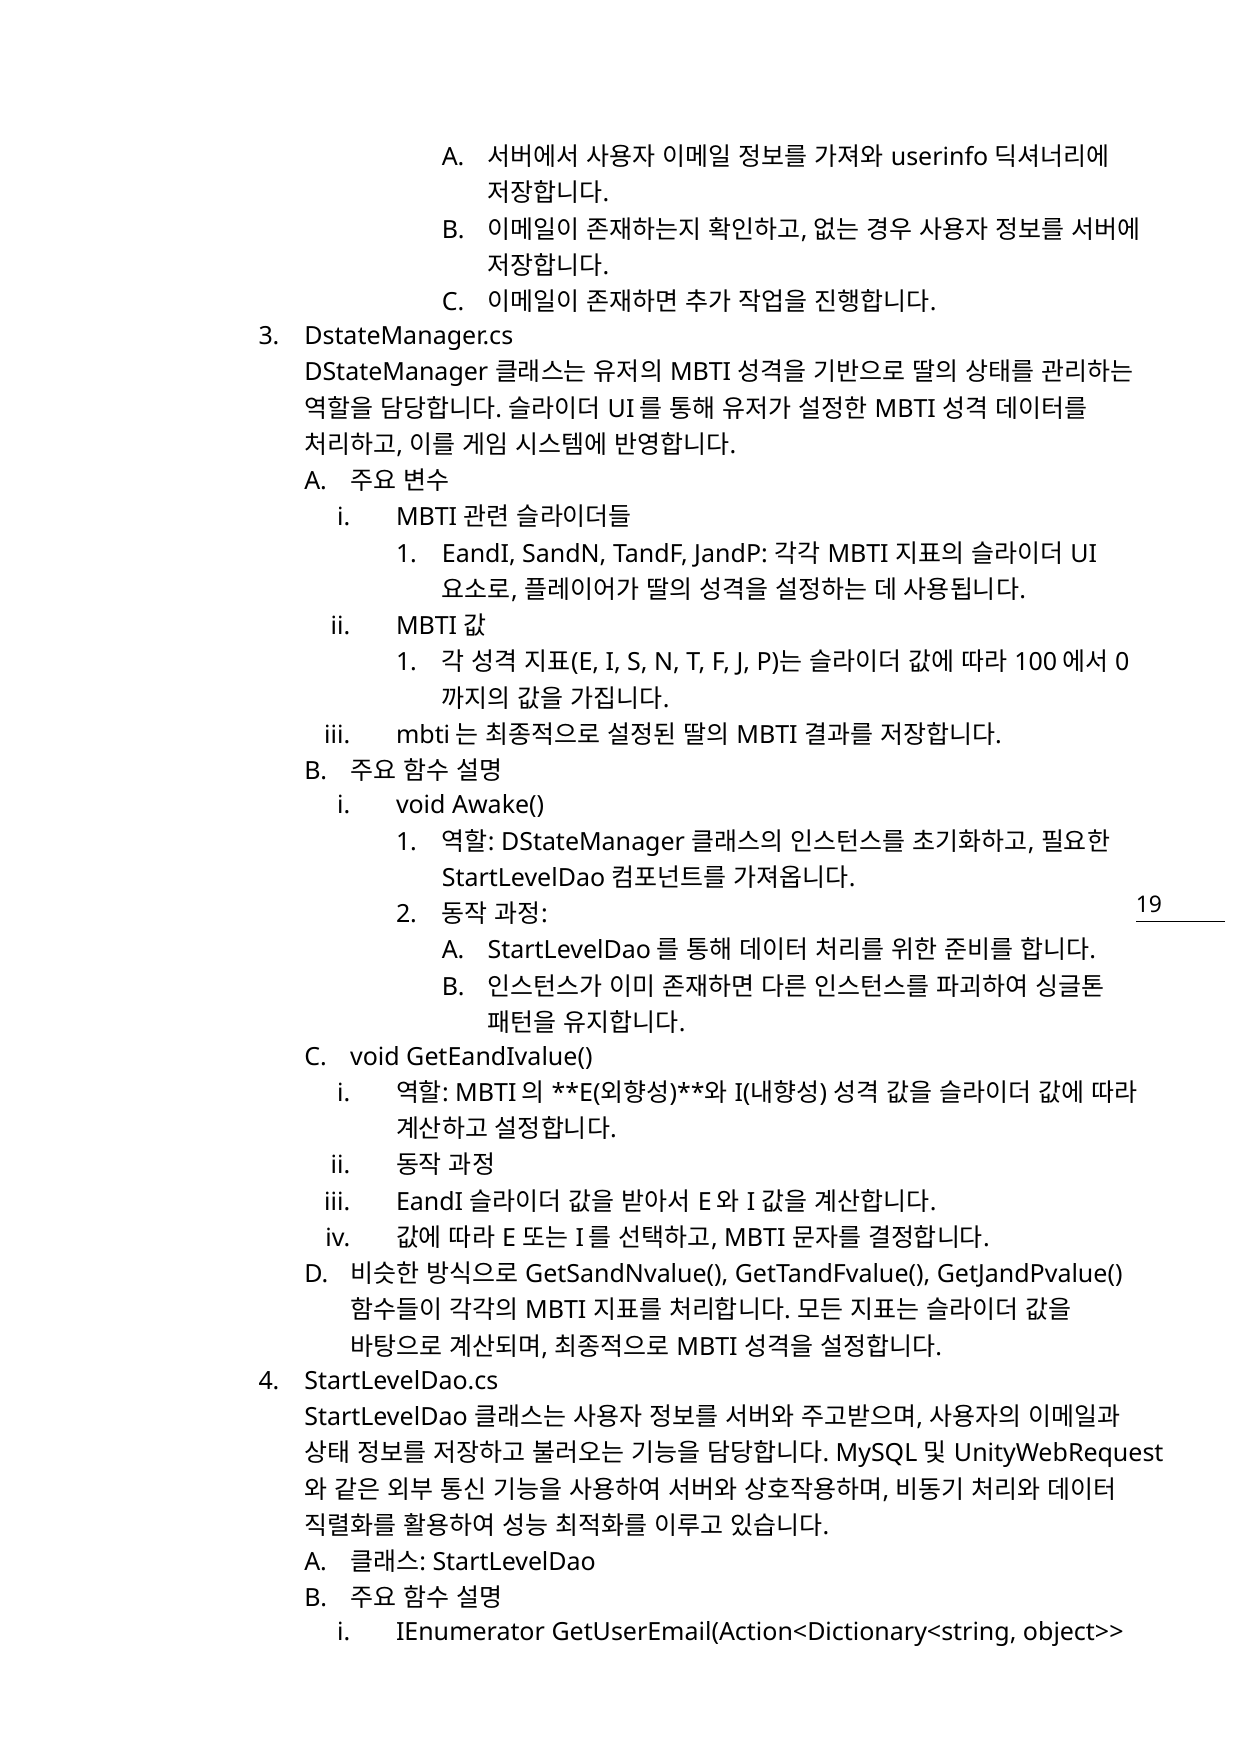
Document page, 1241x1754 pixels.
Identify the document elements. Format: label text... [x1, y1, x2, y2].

list EandI, SandN, TandF, JandP: 각각 MBTI 지표의 슬라이더 UI 요소로, 플레이어가 딸의 성격을 설정하는 데 사용됩니다. [396, 533, 1165, 606]
list 주요 함수 설명 [304, 751, 1165, 787]
list StartLevelDao를 통해 데이터 처리를 위한 준비를 합니다. [442, 930, 1165, 966]
list 서버에서 사용자 이메일 정보를 가져와 userinfo 딕셔너리에 저장합니다. [442, 137, 1165, 209]
list 동작 과정: [396, 893, 1165, 930]
list 역할: DStateManager 클래스의 인스턴스를 초기화하고, 필요한 StartLevelDao 컴포넌트를 가져옵니다. [396, 821, 1165, 893]
list 주요 함수 설명 [304, 1578, 1165, 1614]
list 클래스: StartLevelDao [304, 1542, 1165, 1578]
list 이메일이 존재하면 추가 작업을 진행합니다. [442, 282, 1165, 318]
list 인스턴스가 이미 존재하면 다른 인스턴스를 파괴하여 싱글톤 패턴을 유지합니다. [442, 966, 1165, 1038]
list MBTI 값 [350, 606, 1165, 642]
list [350, 1614, 1165, 1648]
list 이메일이 존재하는지 확인하고, 없는 경우 사용자 정보를 서버에 저장합니다. [442, 209, 1165, 282]
list 비슷한 방식으로 GetSandNvalue(), GetTandFvalue(), GetJandPvalue() 함수들이 각각의 MBTI 지표를 처리합니다. 모든 지표는 슬라이더 값을 바탕으로 계산되며, 최종적으로 MBTI 성격을 설정합니다. [304, 1254, 1165, 1362]
list 값에 따라 E 또는 I를 선택하고, MBTI 문자를 결정합니다. [350, 1217, 1165, 1254]
list DstateManager.cs DStateManager 클래스는 유저의 MBTI 성격을 기반으로 딸의 상태를 관리하는 역할을 담당합니다. 슬라이더 UI를 통해 유저가 설정한 MBTI 성격 데이터를 처리하고, 이를 게임 시스템에 반영합니다. [258, 318, 1165, 461]
list mbti는 최종적으로 설정된 딸의 MBTI 결과를 저장합니다. [350, 714, 1165, 751]
list MBTI 관련 슬라이더들 [350, 497, 1165, 533]
list 동작 과정 [350, 1145, 1165, 1181]
list 주요 변수 [304, 461, 1165, 497]
list void GetEandIvalue() [304, 1038, 1165, 1072]
list StartLevelDao.cs StartLevelDao 클래스는 사용자 정보를 서버와 주고받으며, 사용자의 이메일과 상태 정보를 저장하고 불러오는 기능을 담당합니다. MySQL 및 UnityWebRequest와 같은 외부 통신 기능을 사용하여 서버와 상호작용하며, 비동기 처리와 데이터 직렬화를 활용하여 성능 최적화를 이루고 있습니다. [258, 1362, 1165, 1542]
list void Awake() [350, 787, 1165, 821]
list EandI 슬라이더 값을 받아서 E와 I 값을 계산합니다. [350, 1181, 1165, 1217]
list 각 성격 지표(E, I, S, N, T, F, J, P)는 슬라이더 값에 따라 100에서 0까지의 값을 가집니다. [396, 642, 1165, 714]
list 역할: MBTI의 **E(외향성)**와 I(내향성) 성격 값을 슬라이더 값에 따라 계산하고 설정합니다. [350, 1072, 1165, 1145]
